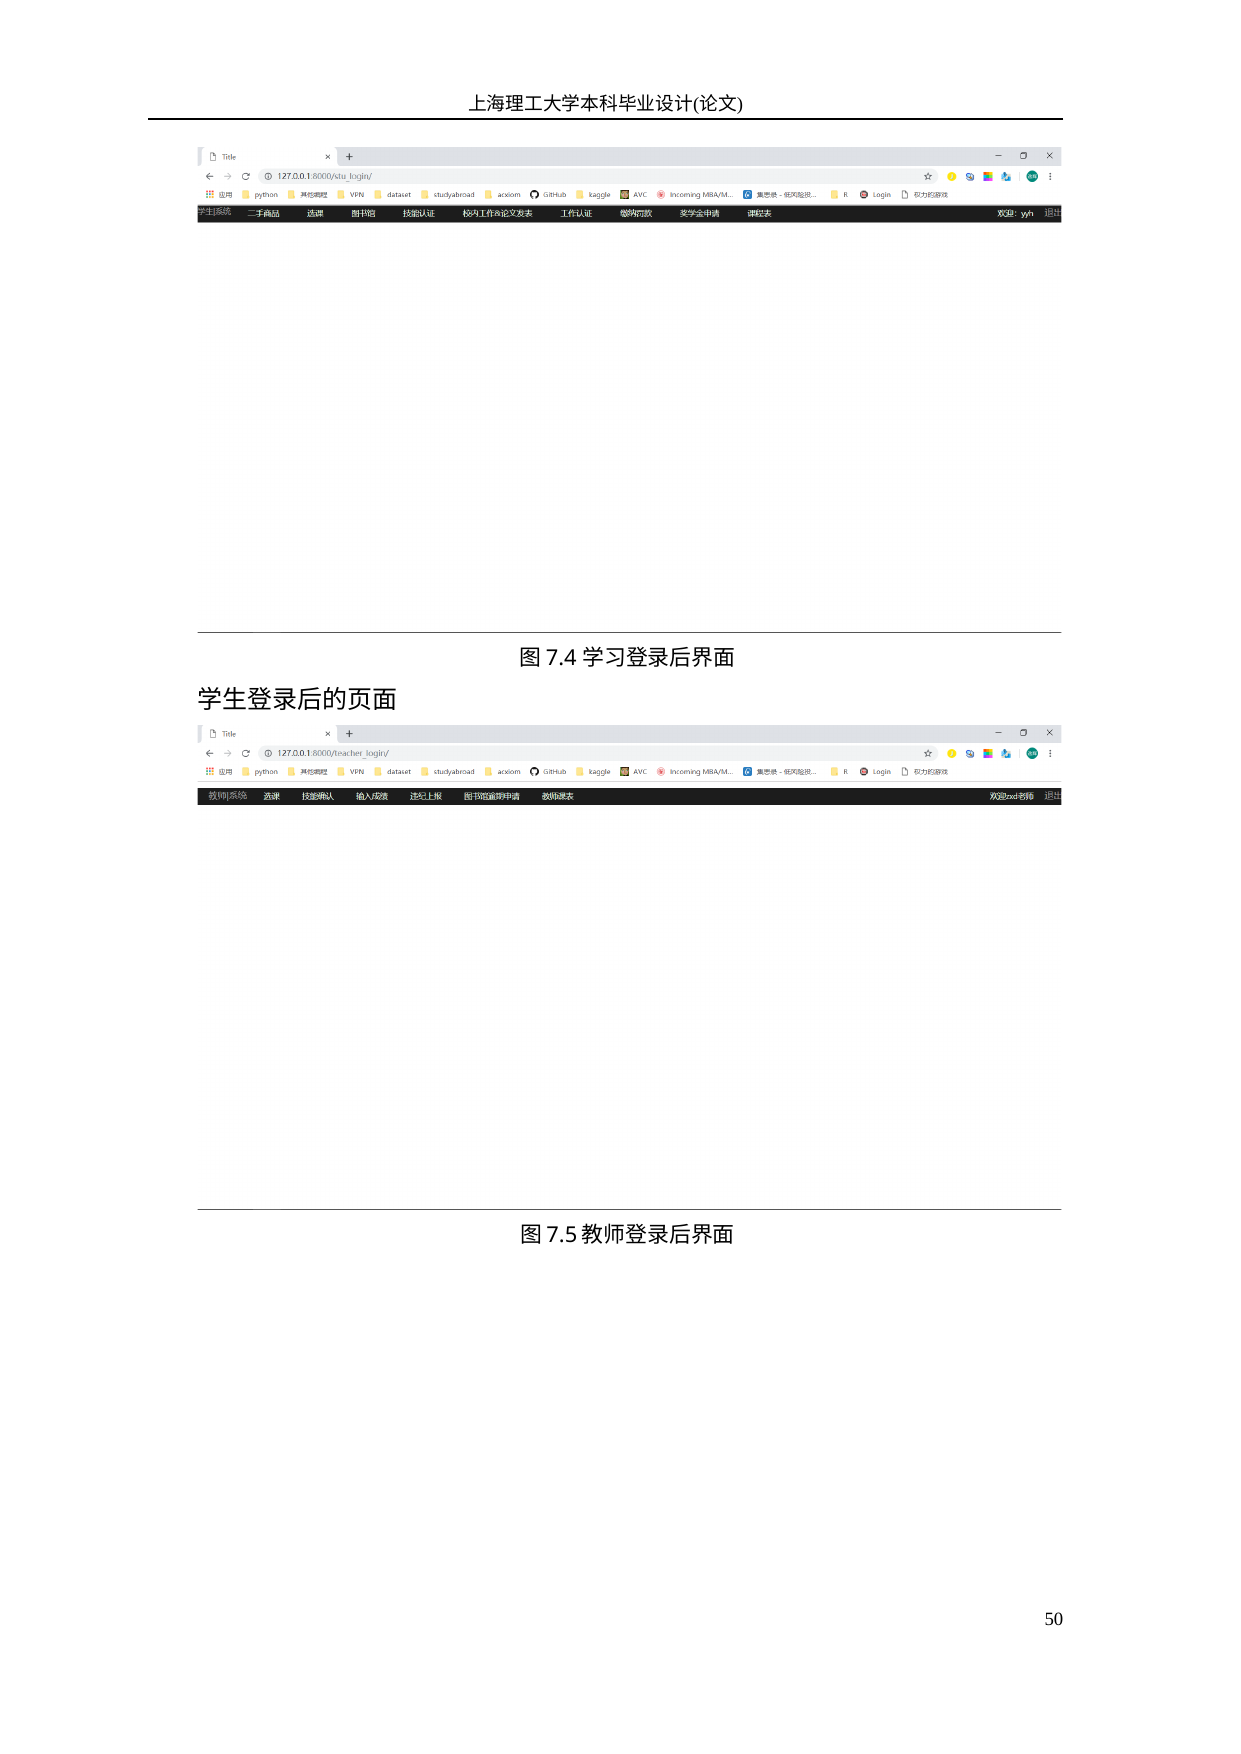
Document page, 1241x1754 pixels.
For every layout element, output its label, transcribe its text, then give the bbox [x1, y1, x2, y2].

text 图7.4 学习登录后界面 [148, 640, 1063, 672]
text 学生登录后的页面 [148, 679, 1063, 716]
picture [197, 725, 1062, 1210]
text 图7.5教师登录后界面 [148, 1217, 1063, 1249]
picture [197, 147, 1062, 633]
